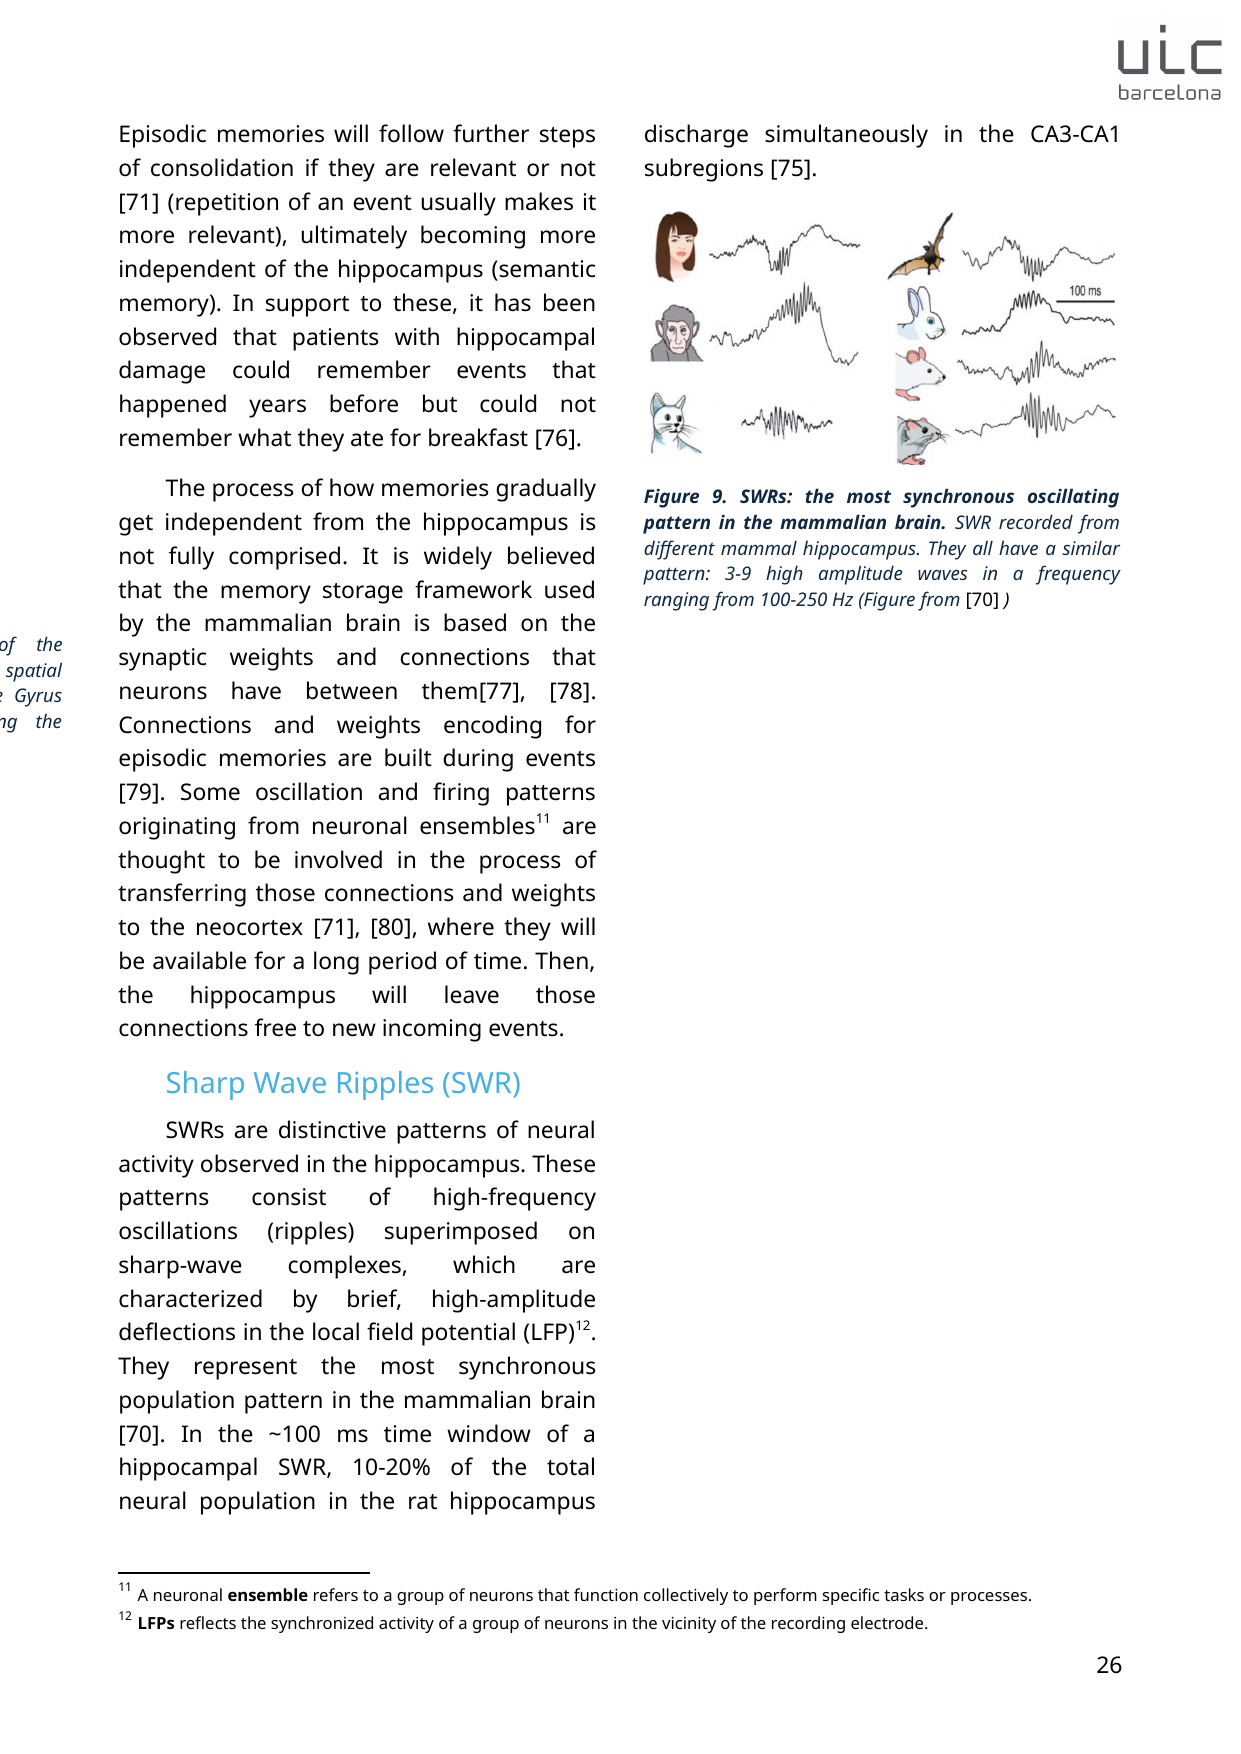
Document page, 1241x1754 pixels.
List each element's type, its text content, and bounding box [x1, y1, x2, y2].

picture [643, 202, 1123, 465]
text The process of how memories gradually get independent from the hippocampus is not fully comprised. It is widely believed that the memory storage framework used by the mammalian brain is based on the synaptic weights and connections that neurons have between them. Connections and weights encoding for episodic memories are built during events . Some oscillation and firing patterns originating from neuronal ensembles are thought to be involved in the process of transferring those connections and weights to the neocortex , where they will be available for a long period of time. Then, the hippocampus will leave those connections free to new incoming events. [118, 472, 596, 1043]
text SWRs are distinctive patterns of neural activity observed in the hippocampus. These patterns consist of high-frequency oscillations (ripples) superimposed on sharp-wave complexes, which are characterized by brief, high-amplitude deflections in the local field potential (LFP). They represent the most synchronous population pattern in the mammalian brain . In the ~100 ms time window of a hippocampal SWR, 10-20% of the total neural population in the rat hippocampus discharge simultaneously in the CA3-CA1 subregions . [118, 1114, 596, 1516]
text Figure 9. SWRs: the most synchronous oscillating pattern in the mammalian brain. SWR recorded from different mammal hippocampus. They all have a similar pattern: 3-9 high amplitude waves in a frequency ranging from 100-250 Hz (Figure from ) [644, 484, 1122, 611]
subtitle Sharp Wave Ripples (SWR) [118, 1063, 596, 1102]
picture [1110, 11, 1229, 110]
